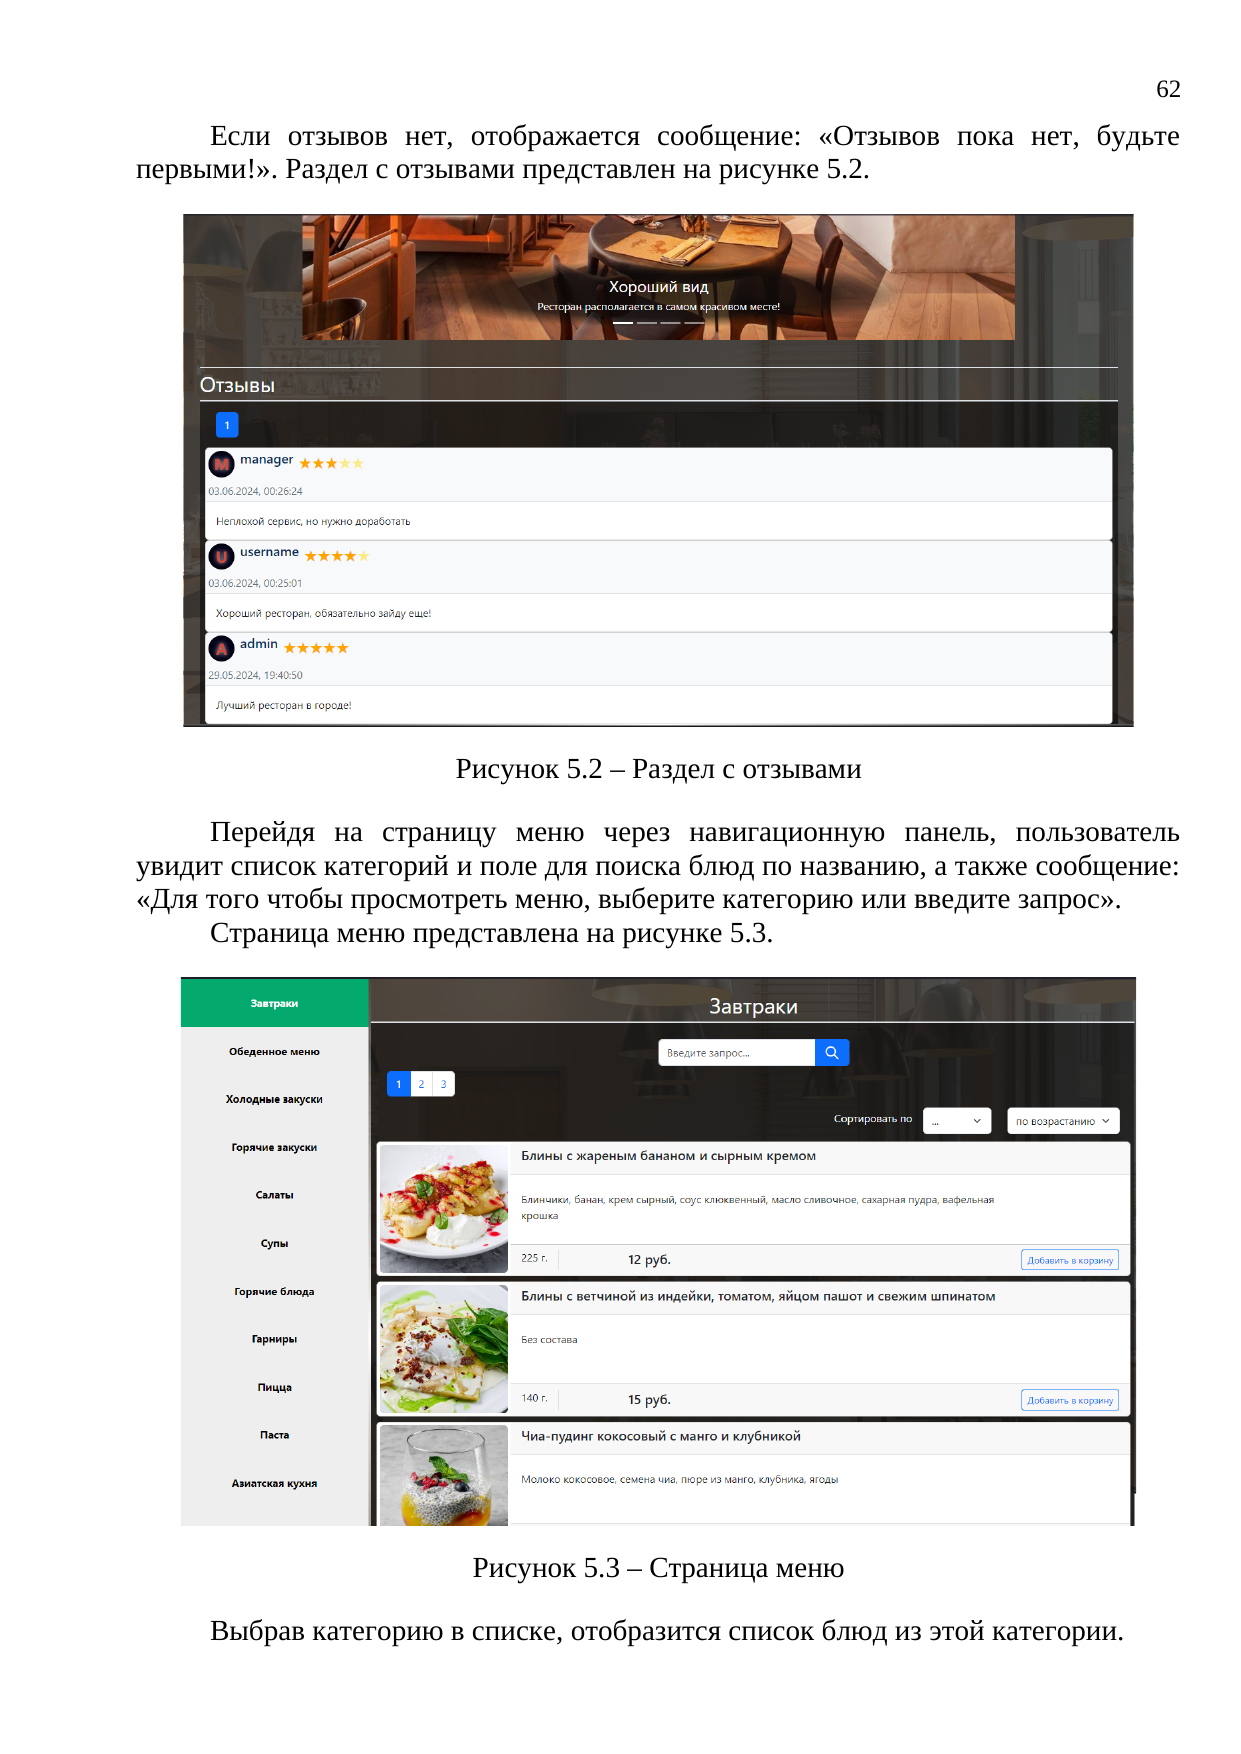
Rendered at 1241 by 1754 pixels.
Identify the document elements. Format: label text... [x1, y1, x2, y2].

text Рисунок 5.2 – Раздел с отзывами [136, 751, 1181, 785]
text Выбрав категорию в списке, отобразится список блюд из этой категории. [136, 1613, 1181, 1647]
text Если отзывов нет, отображается сообщение: «Отзывов пока нет, будьте первыми!». Раздел с отзывами представлен на рисунке 5.2. [136, 118, 1181, 185]
text Страница меню представлена на рисунке 5.3. [136, 915, 1181, 948]
text Рисунок 5.3 – Страница меню [136, 1551, 1181, 1584]
picture [180, 977, 1137, 1526]
text Перейдя на страницу меню через навигационную панель, пользователь увидит список категорий и поле для поиска блюд по названию, а также сообщение: «Для того чтобы просмотреть меню, выберите категорию или введите запрос». [136, 814, 1181, 915]
picture [183, 214, 1134, 727]
